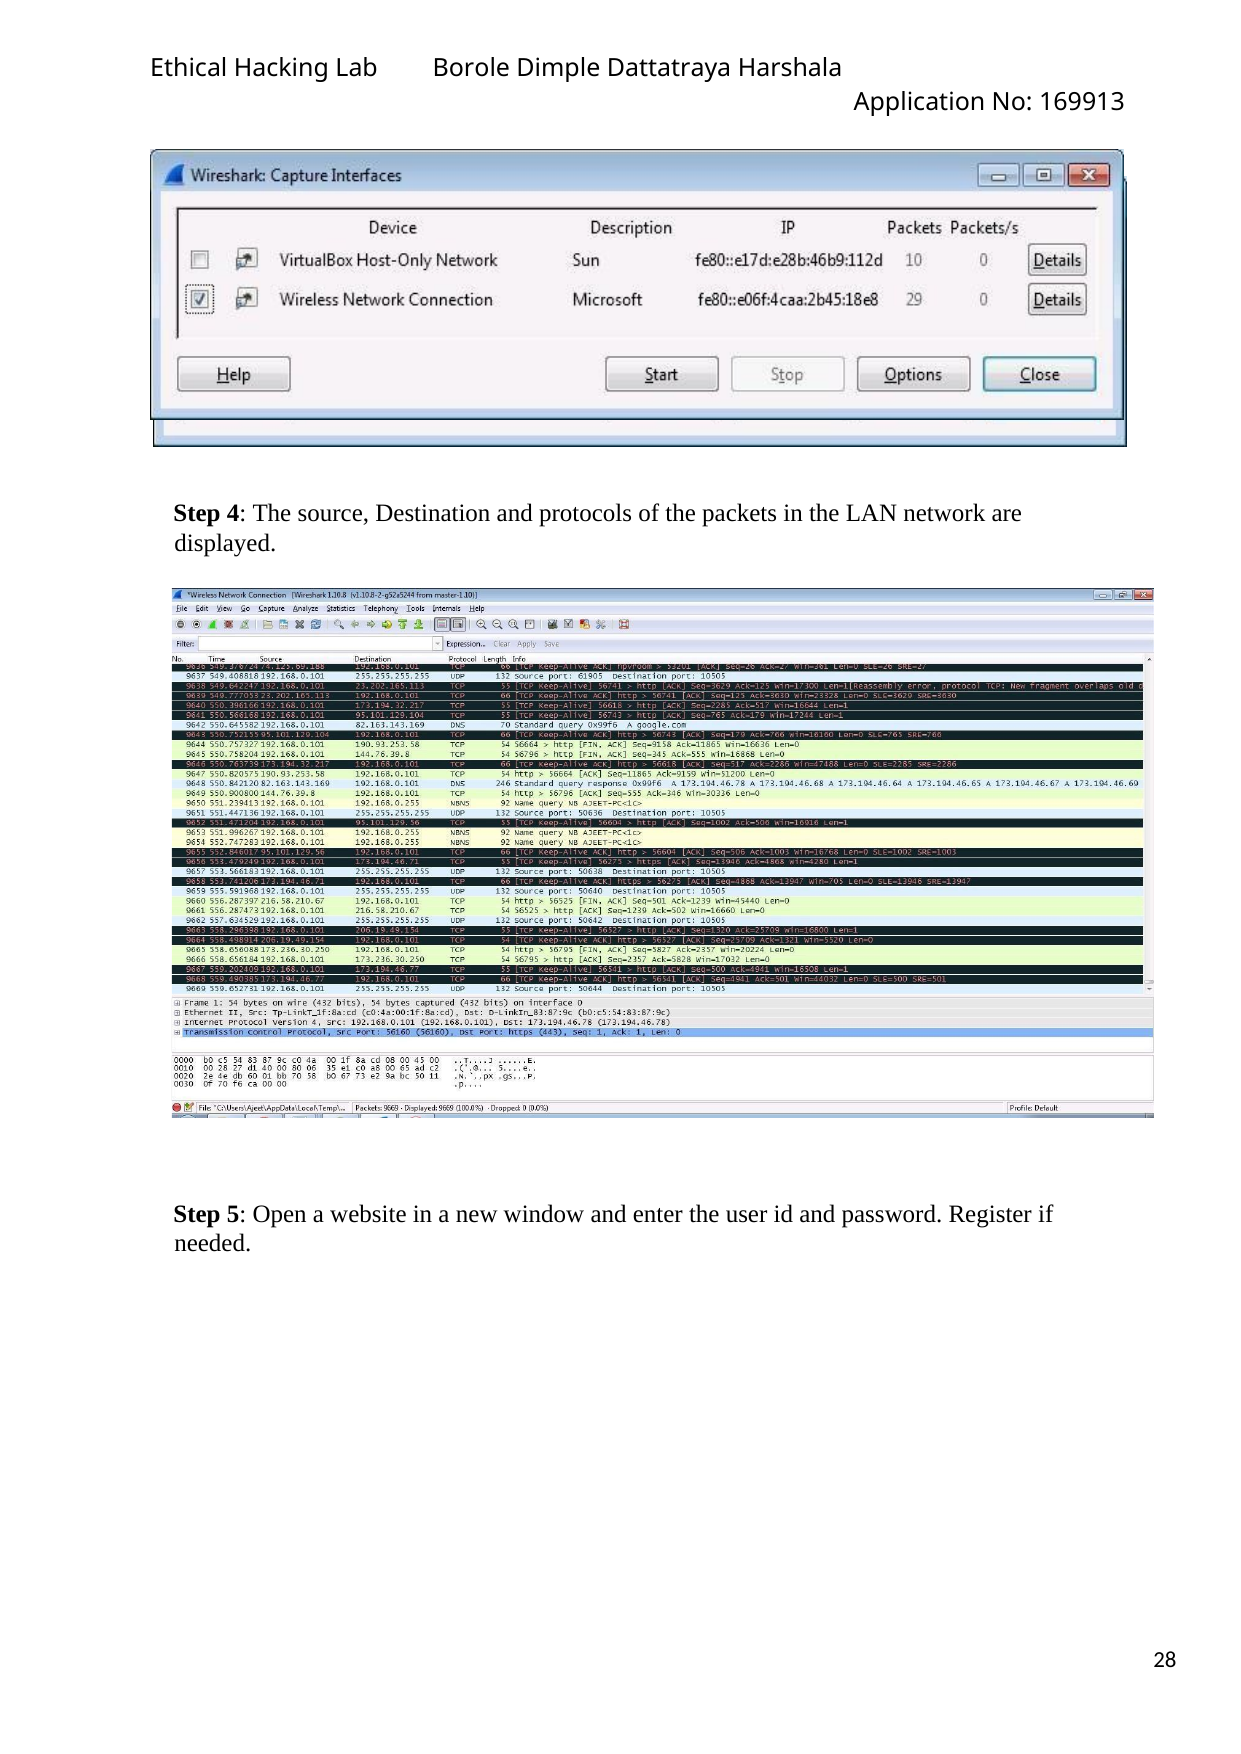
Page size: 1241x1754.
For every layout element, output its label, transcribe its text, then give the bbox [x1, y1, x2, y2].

text Step 5: Open a website in a new window and enter the user id and password. Register if needed. [173, 1199, 1097, 1257]
picture [171, 588, 1154, 1118]
text Step 4: The source, Destination and protocols of the packets in the LAN network are displayed. [173, 498, 1097, 557]
picture [150, 149, 1127, 447]
